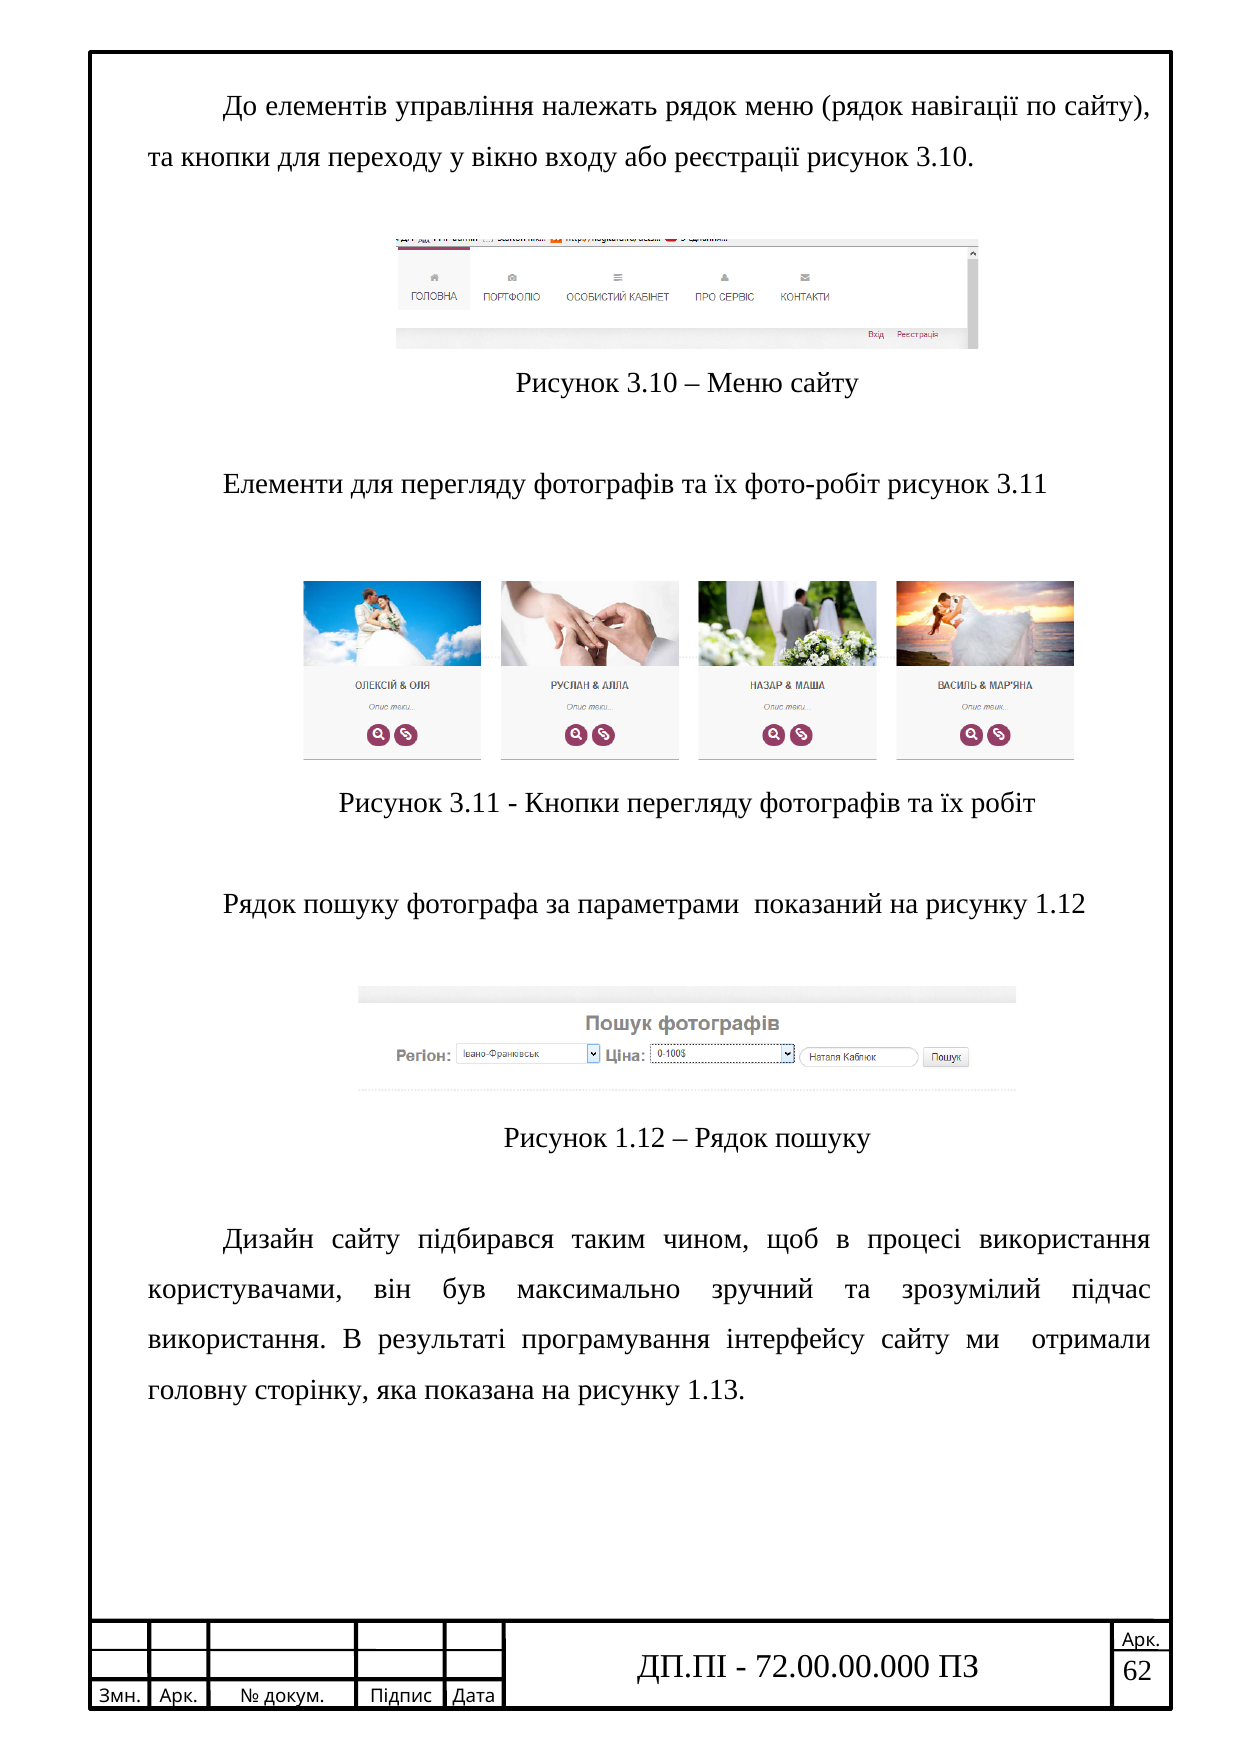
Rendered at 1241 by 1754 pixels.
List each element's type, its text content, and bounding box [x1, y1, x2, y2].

text Рисунок 3.10 – Меню сайту [148, 366, 1152, 399]
text Елементи для перегляду фотографів та їх фото-робіт рисунок 3.11 [148, 466, 1152, 500]
text Рисунок 1.12 – Рядок пошуку [148, 1120, 1152, 1154]
picture [358, 986, 1017, 1104]
text До елементів управління належать рядок меню (рядок навігації по сайту), та кнопки для переходу у вікно входу або реєстрації рисунок 3.10. [148, 88, 1152, 172]
picture [294, 566, 1080, 769]
text Рядок пошуку фотографа за параметрами показаний на рисунку 1.12 [148, 886, 1152, 919]
text Рисунок 3.11 - Кнопки перегляду фотографів та їх робіт [148, 785, 1152, 819]
text Дизайн сайту підбирався таким чином, щоб в процесі використання користувачами, він був максимально зручний та зрозумілий підчас використання. В результаті програмування інтерфейсу сайту ми отримали головну сторінку, яка показана на рисунку 1.13. [148, 1221, 1152, 1406]
picture [396, 239, 979, 349]
